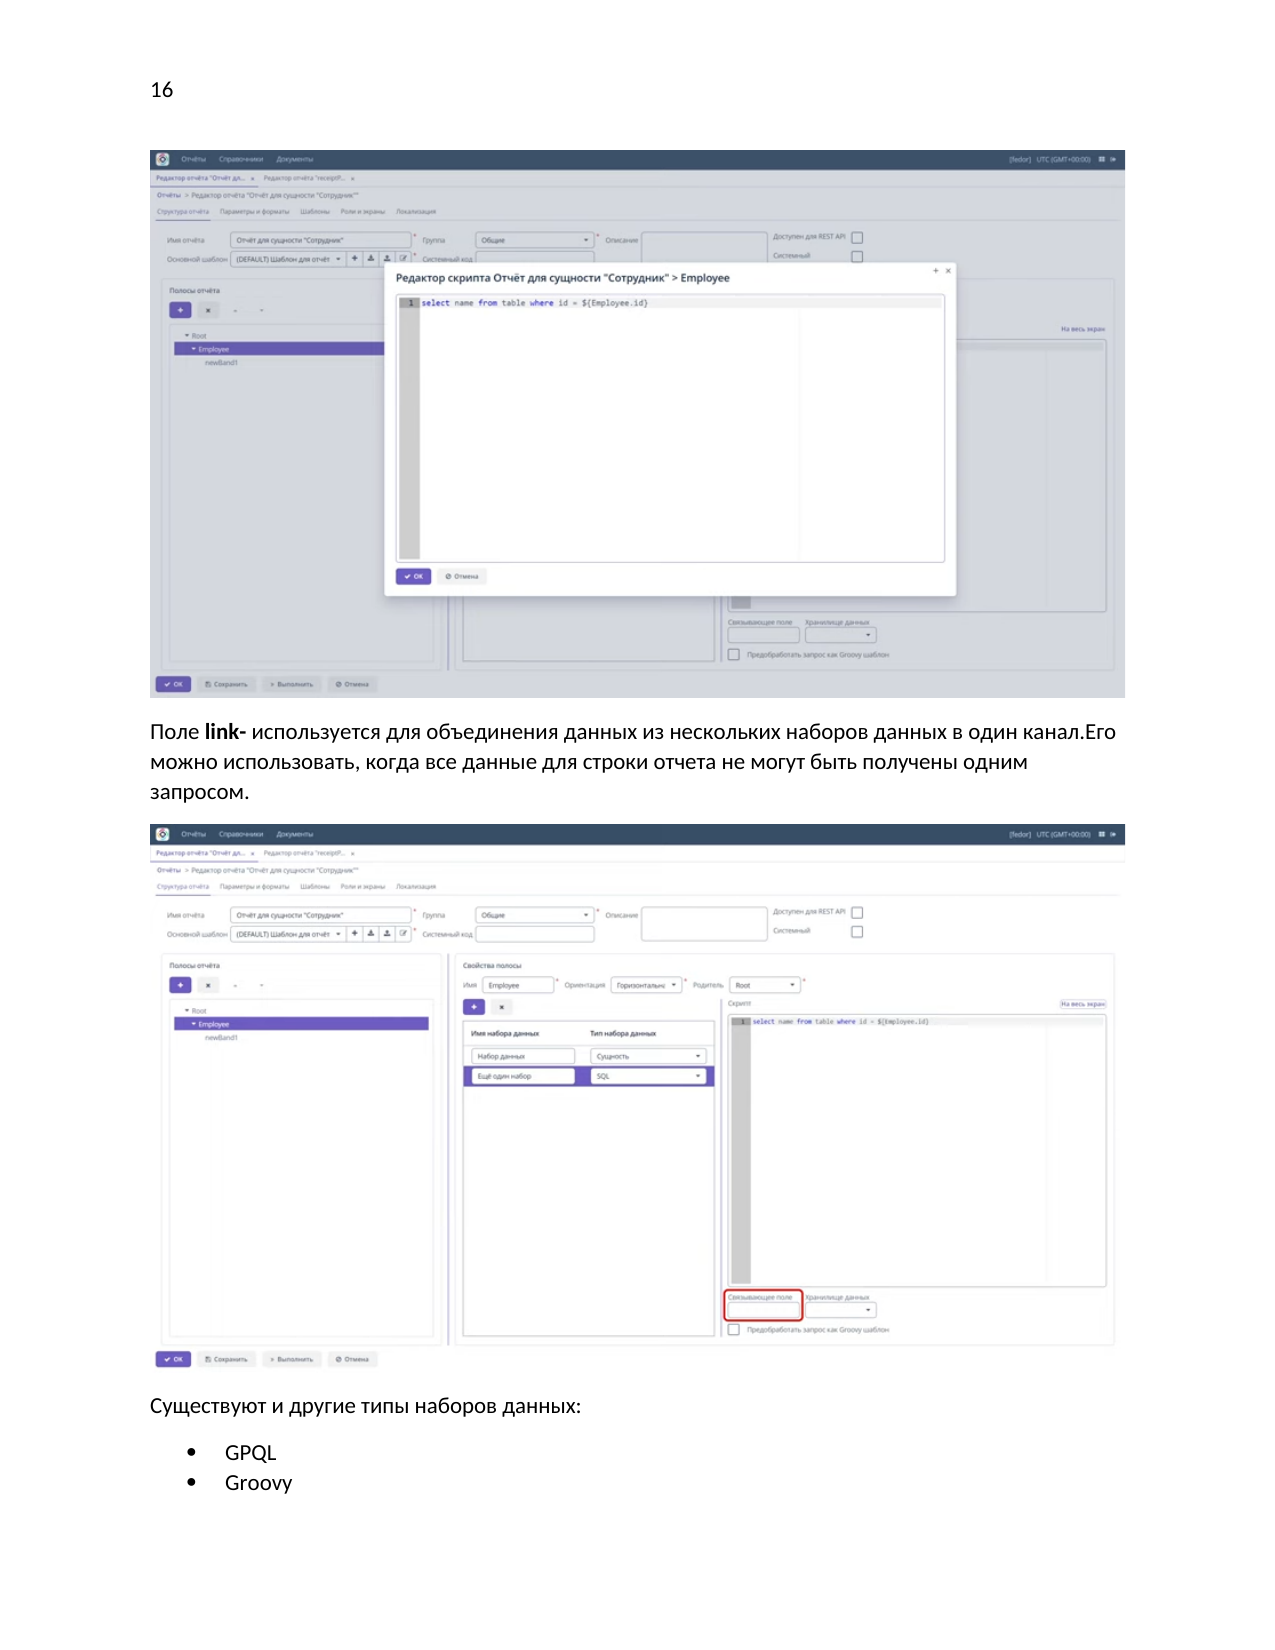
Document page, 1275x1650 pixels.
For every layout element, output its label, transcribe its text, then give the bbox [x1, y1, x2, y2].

list Groovy [187, 1468, 1125, 1496]
text Существуют и другие типы наборов данных: [150, 1391, 1125, 1419]
list GPQL [187, 1438, 1125, 1466]
text Поле link- используется для объединения данных из нескольких наборов данных в один канал.Его можно использовать, когда все данные для строки отчета не могут быть получены одним запросом. [150, 717, 1125, 805]
picture [150, 150, 1125, 698]
picture [150, 824, 1125, 1373]
